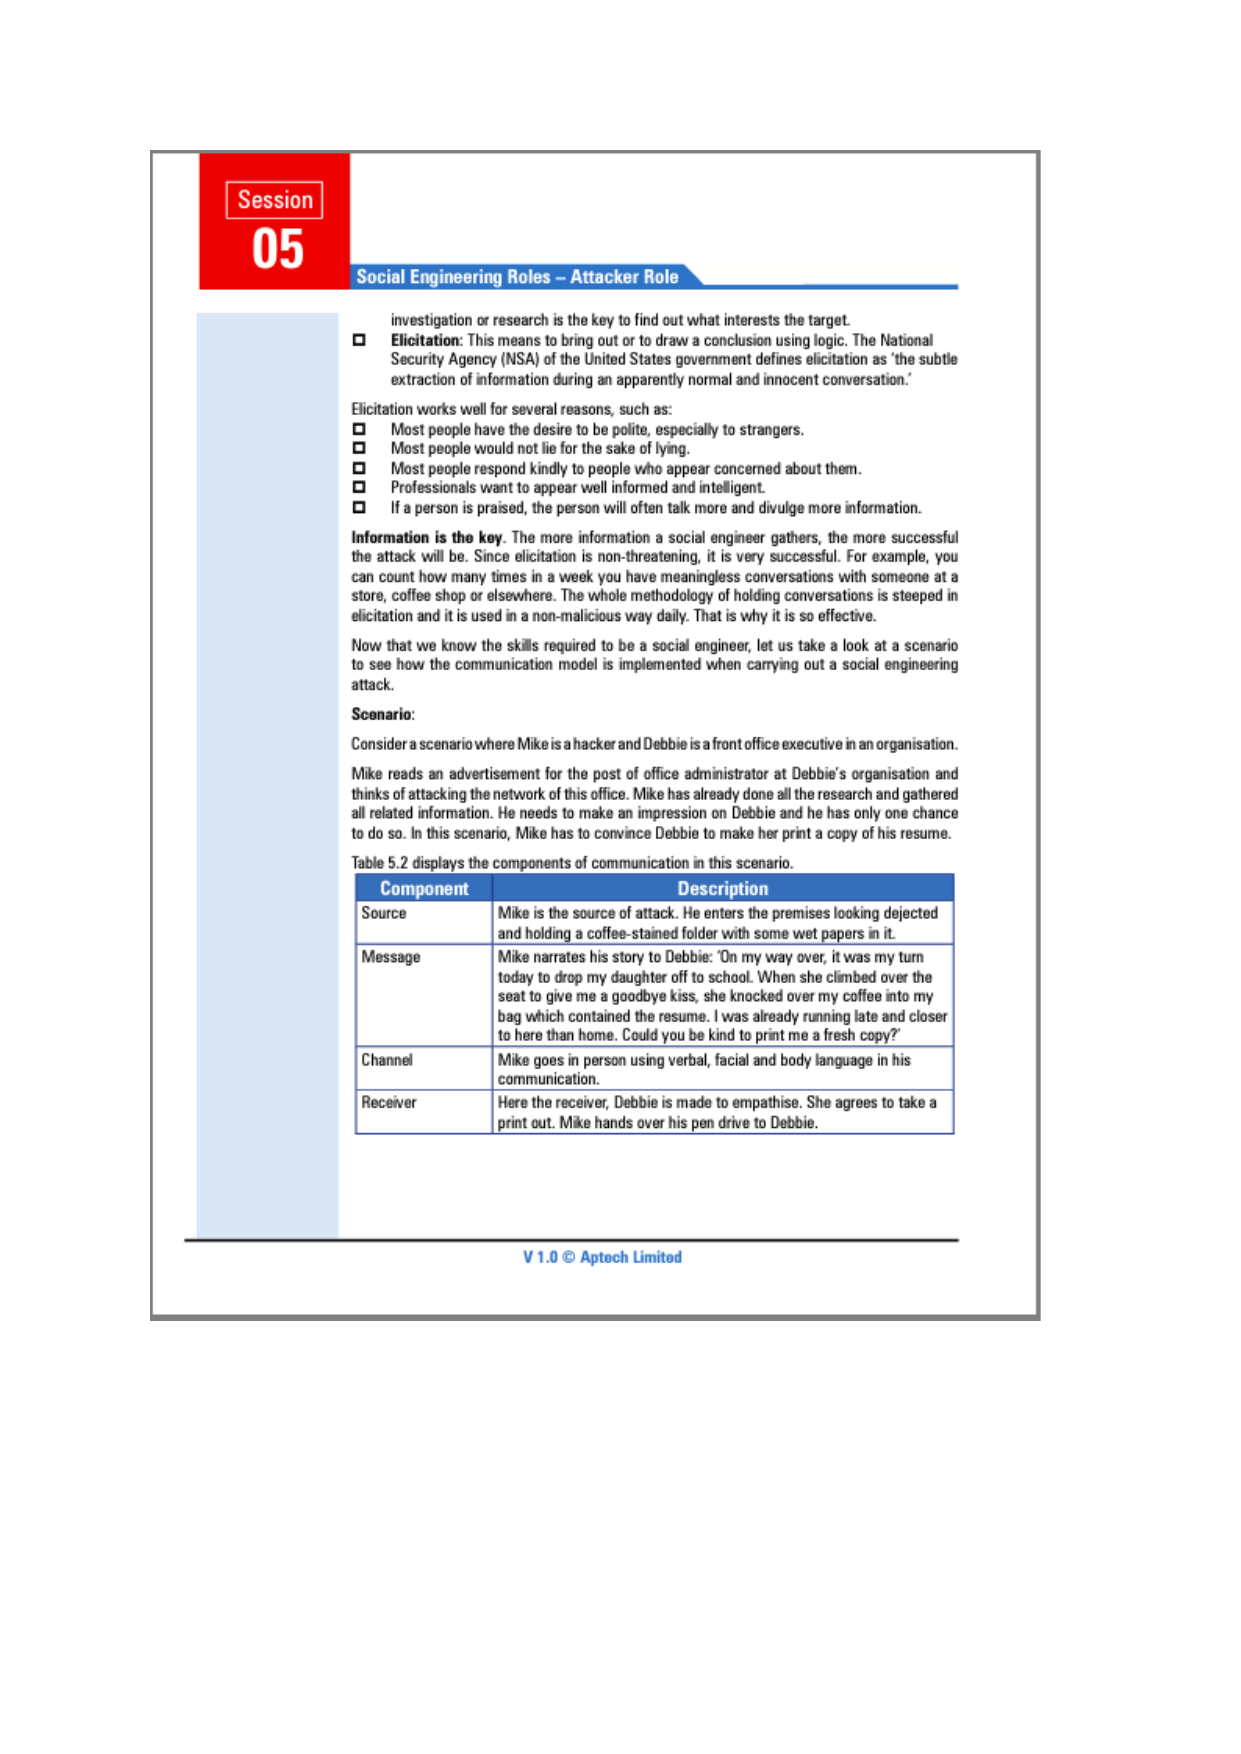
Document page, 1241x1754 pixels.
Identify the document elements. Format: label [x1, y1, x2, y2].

picture [150, 150, 1041, 1321]
